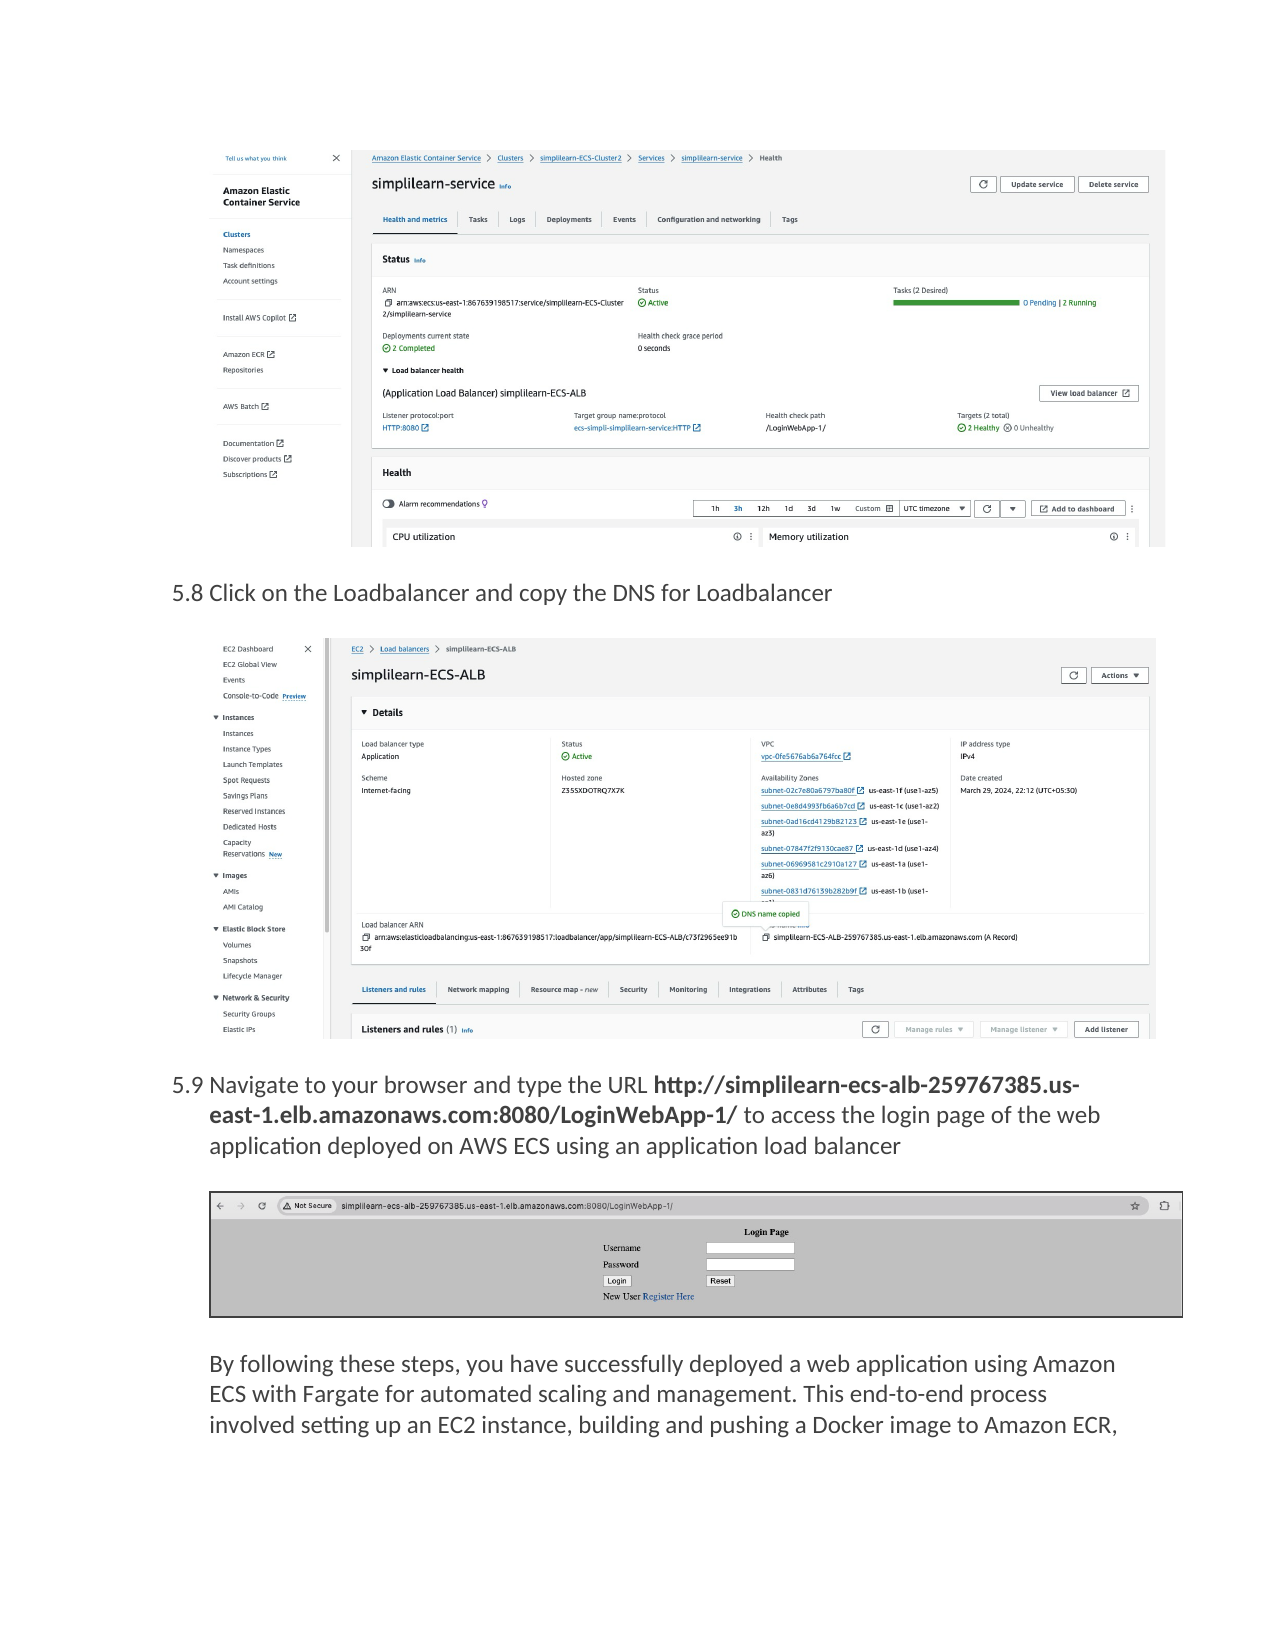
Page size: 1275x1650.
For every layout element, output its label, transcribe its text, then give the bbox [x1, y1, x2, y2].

list Click on the Loadbalancer and copy the DNS for Loadbalancer [172, 577, 1124, 608]
picture [209, 638, 1156, 1039]
picture [211, 1193, 1182, 1316]
list Navigate to your browser and type the URL http://simplilearn-ecs-alb-259767385.us-east-1.elb.amazonaws.com:8080/LoginWebApp-1/ to access the login page of the web application deployed on AWS ECS using an application load balancer [172, 1069, 1124, 1161]
picture [209, 150, 1166, 547]
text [209, 1348, 1124, 1440]
